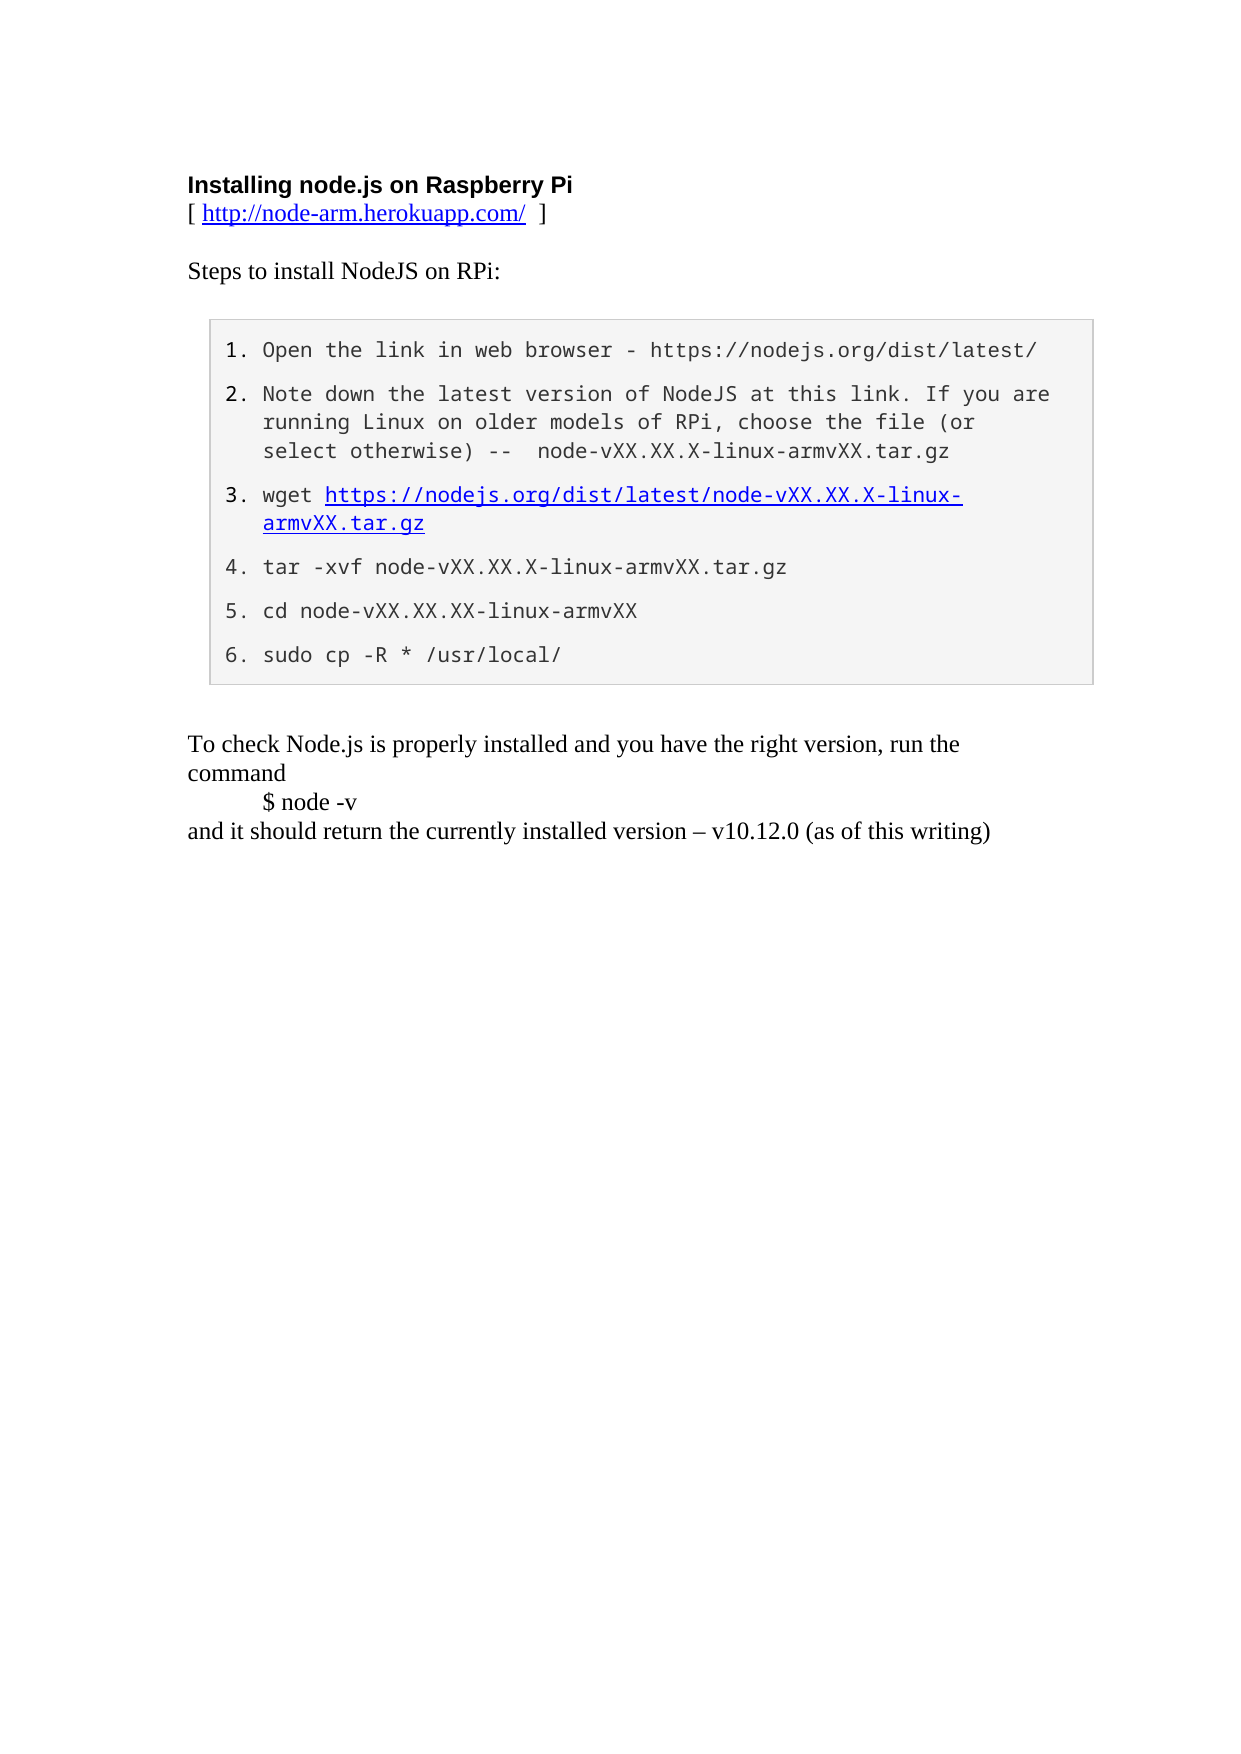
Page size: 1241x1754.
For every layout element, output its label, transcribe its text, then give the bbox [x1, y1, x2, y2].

list cd node-vXX.XX.XX-linux-armvXX [211, 580, 1092, 624]
text and it should return the currently installed version – v10.12.0 (as of this writing) [187, 816, 1053, 844]
text Steps to install NodeJS on RPi: [187, 256, 1053, 285]
text [ http://node-arm.herokuapp.com/ ] [187, 198, 1053, 227]
subtitle Installing node.js on Raspberry Pi [187, 171, 1053, 198]
list Note down the latest version of NodeJS at this link. If you are running Linux on older models of RPi, choose the file (or select otherwise) -- node-vXX.XX.X-linux-armvXX.tar.gz [211, 363, 1092, 464]
list wget https://nodejs.org/dist/latest/node-vXX.XX.X-linux-armvXX.tar.gz [211, 464, 1092, 536]
text To check Node.js is properly installed and you have the right version, run the command [187, 729, 1053, 787]
text $ node -v [187, 787, 1053, 816]
list tar -xvf node-vXX.XX.X-linux-armvXX.tar.gz [211, 536, 1092, 580]
list sudo cp -R * /usr/local/ [211, 624, 1092, 684]
list Open the link in web browser - https://nodejs.org/dist/latest/ [211, 320, 1092, 363]
